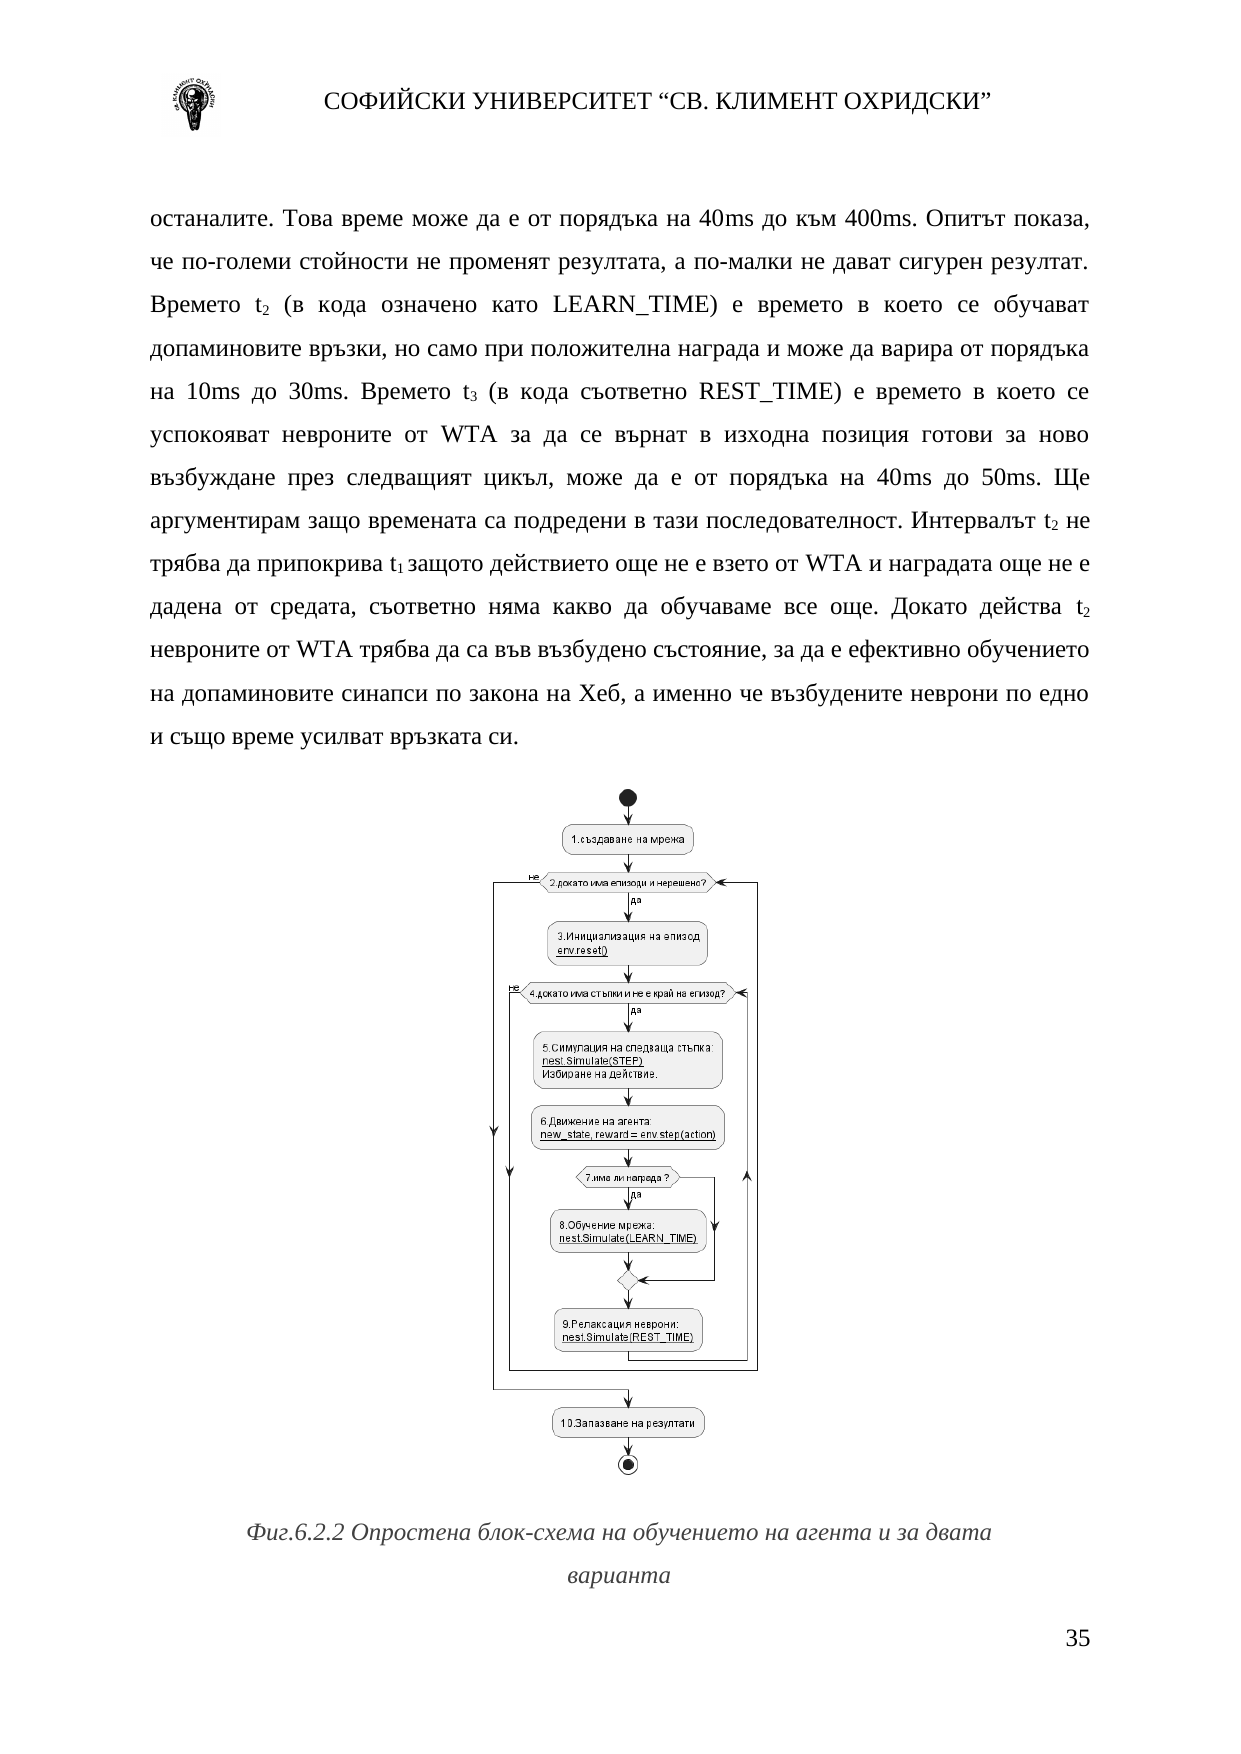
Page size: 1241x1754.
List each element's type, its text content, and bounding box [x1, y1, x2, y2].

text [150, 203, 1090, 749]
picture [161, 73, 222, 137]
text Фиг.6.2.2 Опростена блок-схема на обучението на агента и за двата варианта [233, 1517, 1007, 1589]
picture [472, 780, 768, 1482]
